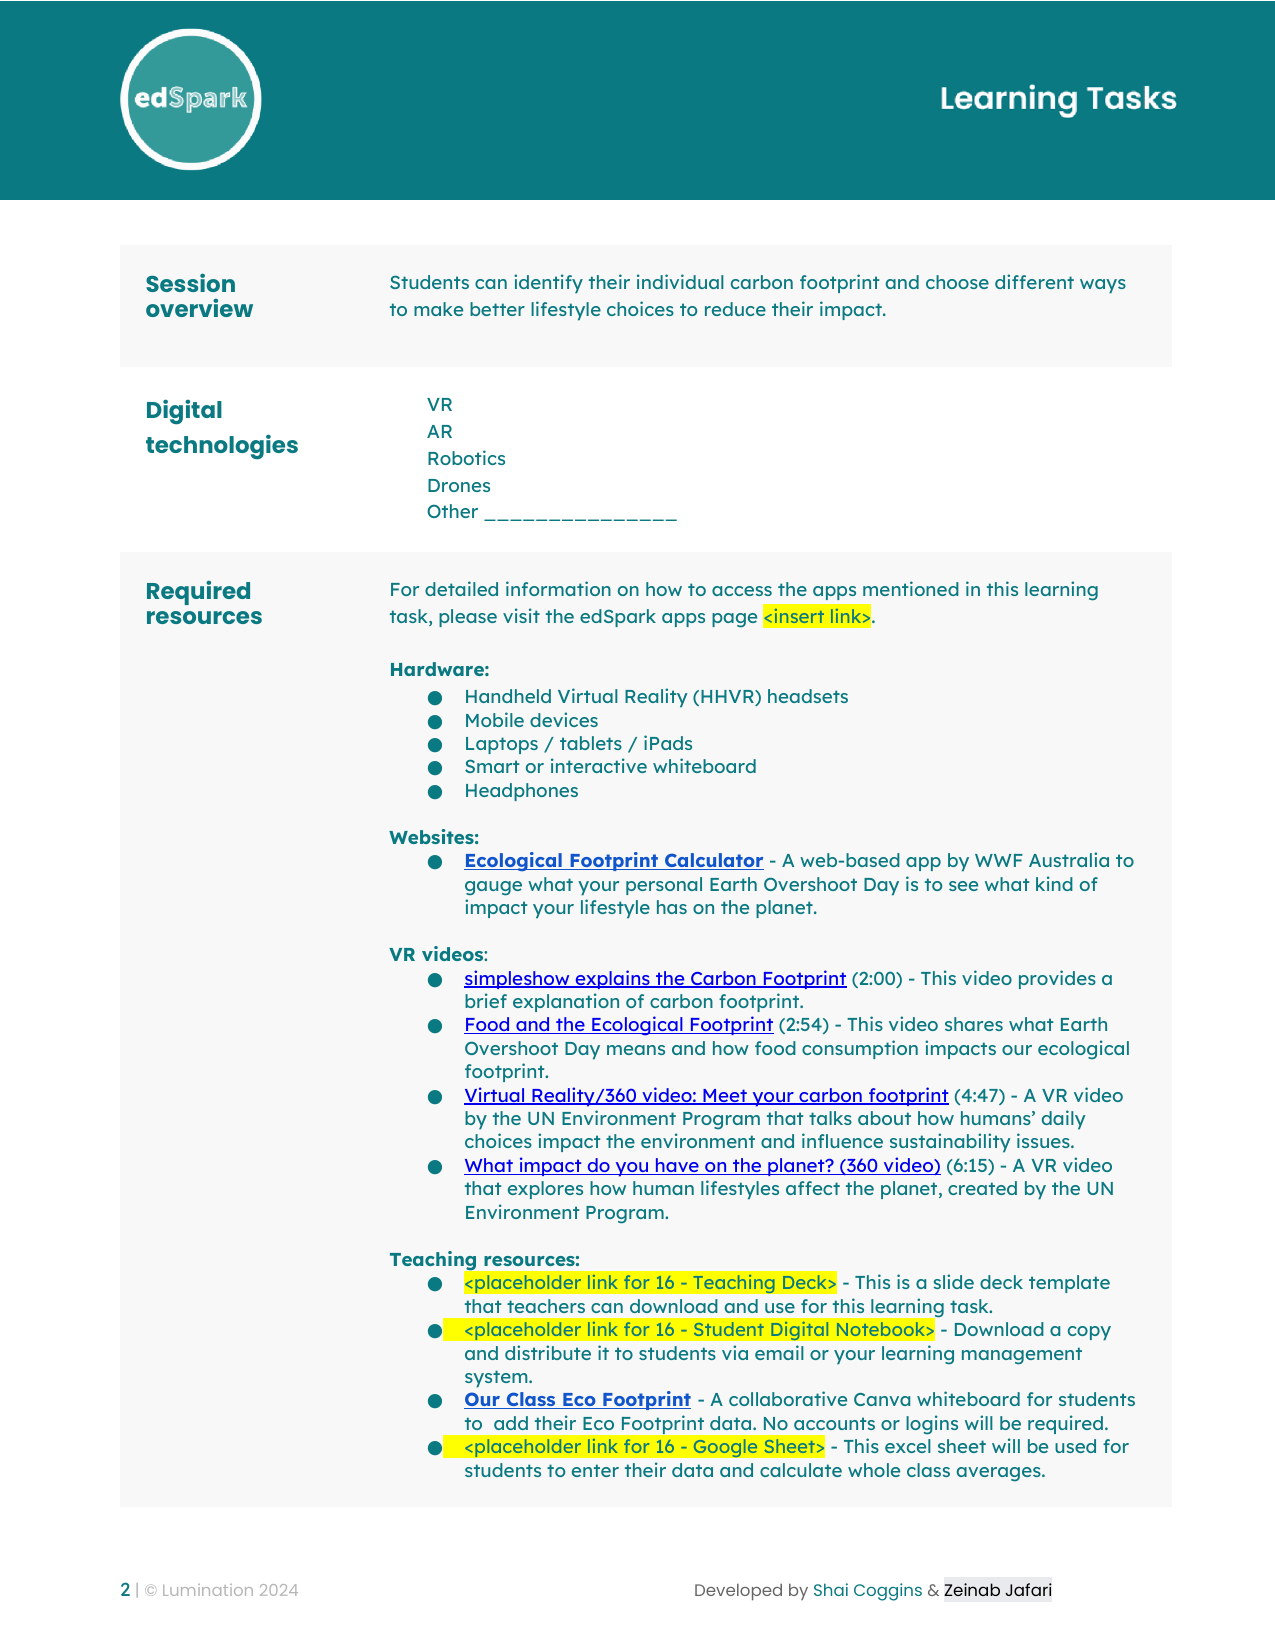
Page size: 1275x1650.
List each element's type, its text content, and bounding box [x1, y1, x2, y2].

table_cell VR AR Robotics Drones Other _______________ [364, 367, 1172, 552]
table_cell Required resources [120, 552, 364, 1507]
picture [0, 1, 1275, 200]
table_header Students can identify their individual carbon footprint and choose different ways to make better lifestyle choices to reduce their impact. [364, 245, 1172, 367]
table_header Session overview [120, 245, 364, 367]
table_cell For detailed information on how to access the apps mentioned in this learning task, please visit the edSpark apps page <insert link>. Hardware: Handheld Virtual Reality (HHVR) headsets Mobile devices Laptops / tablets / iPads Smart or interactive whiteboard Headphones Websites: Ecological Footprint Calculator - A web-based app by WWF Australia to gauge what your personal Earth Overshoot Day is to see what kind of impact your lifestyle has on the planet. VR videos: simpleshow explains the Carbon Footprint (2:00) - This video provides a brief explanation of carbon footprint. Food and the Ecological Footprint (2:54) - This video shares what Earth Overshoot Day means and how food consumption impacts our ecological footprint. Virtual Reality/360 video: Meet your carbon footprint (4:47) - A VR video by the UN Environment Program that talks about how humans’ daily choices impact the environment and influence sustainability issues. What impact do you have on the planet? (360 video) (6:15) - A VR video that explores how human lifestyles affect the planet, created by the UN Environment Program. Teaching resources: <placeholder link for 16 - Teaching Deck> - This is a slide deck template that teachers can download and use for this learning task. <placeholder link for 16 - Student Digital Notebook> - Download a copy and distribute it to students via email or your learning management system. Our Class Eco Footprint - A collaborative Canva whiteboard for students to add their Eco Footprint data. No accounts or logins will be required. <placeholder link for 16 - Google Sheet> - This excel sheet will be used for students to enter their data and calculate whole class averages. [364, 552, 1172, 1507]
table_cell Digital technologies [120, 367, 364, 552]
